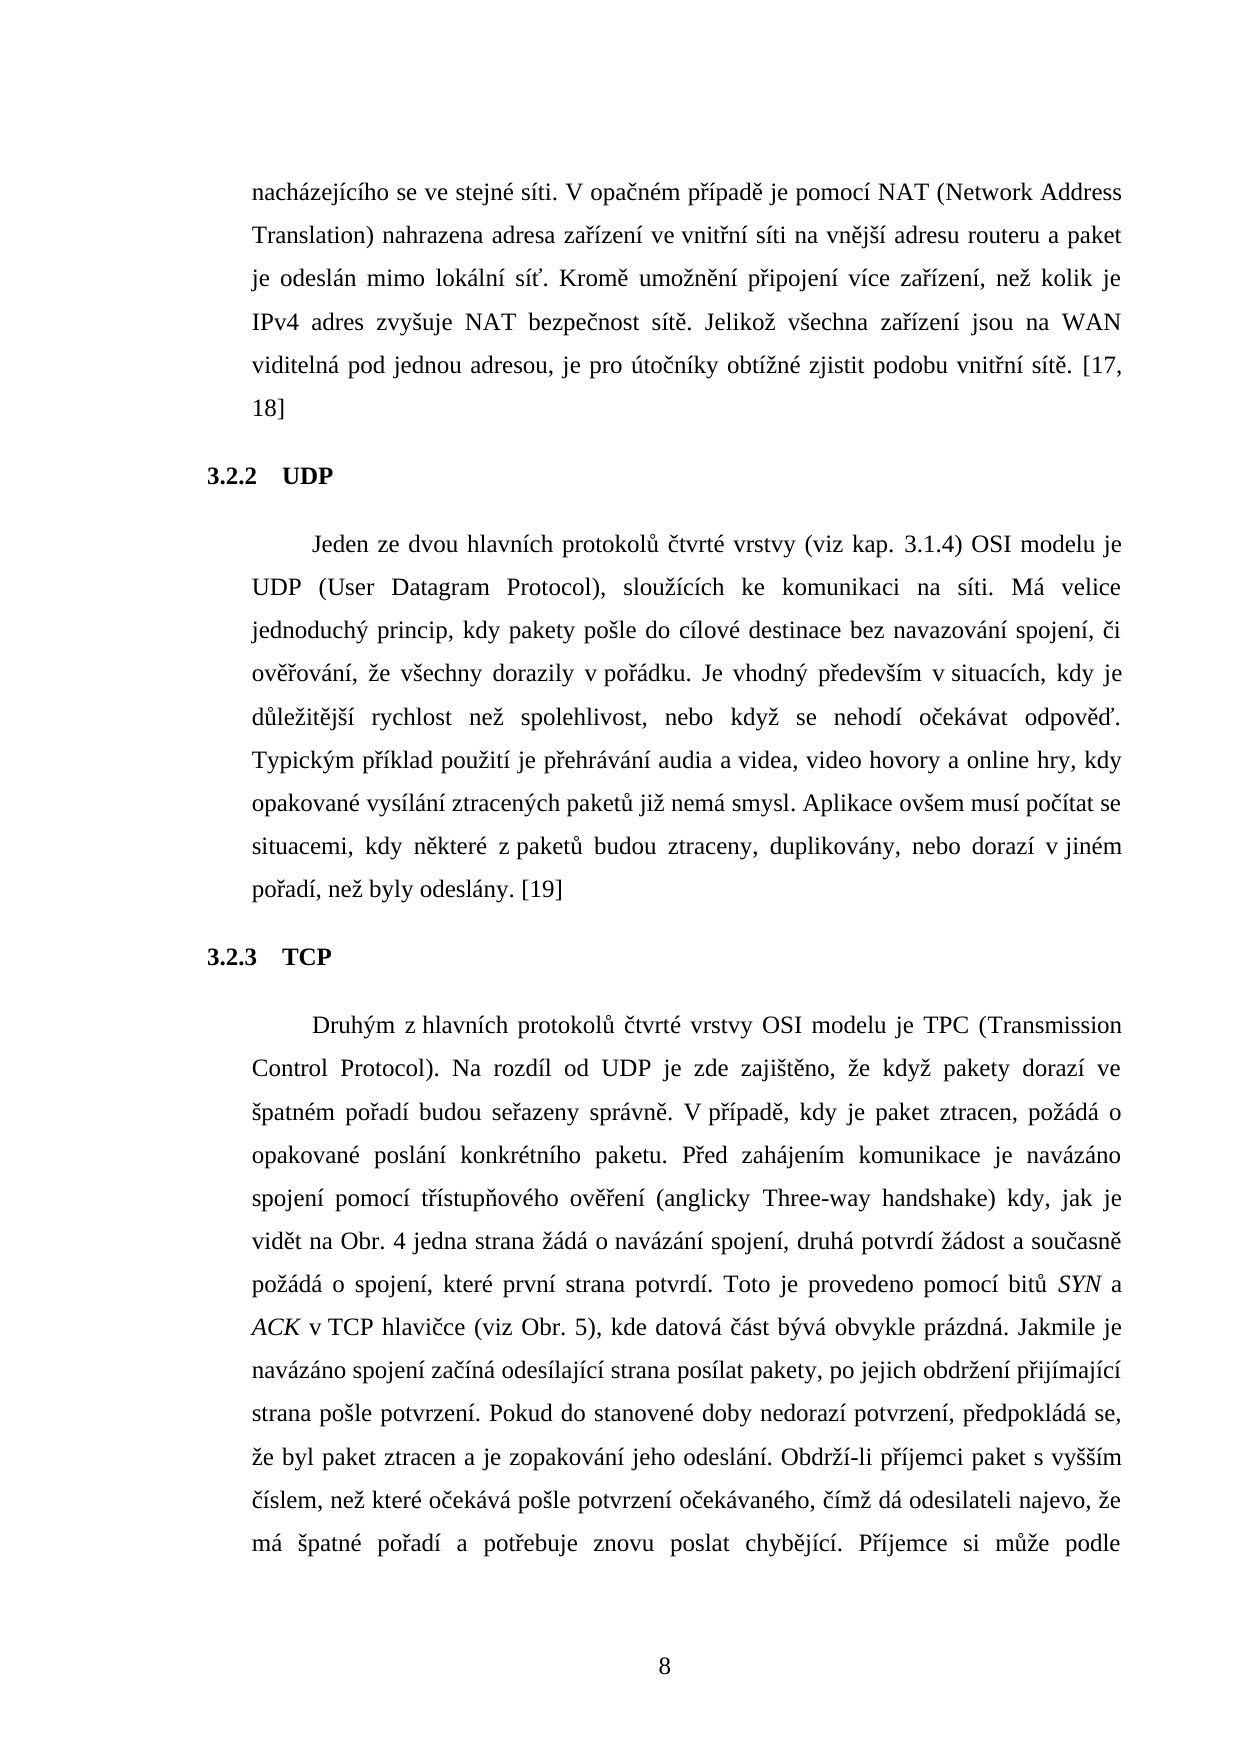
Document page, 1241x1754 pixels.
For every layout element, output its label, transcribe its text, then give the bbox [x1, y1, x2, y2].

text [252, 177, 1122, 422]
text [252, 1010, 1122, 1557]
text Jeden ze dvou hlavních protokolů čtvrté vrstvy (viz kap. 3.1.4) OSI modelu je UDP (User Datagram Protocol), sloužících ke komunikaci na síti. Má velice jednoduchý princip, kdy pakety pošle do cílové destinace bez navazování spojení, či ověřování, že všechny dorazily v pořádku. Je vhodný především v situacích, kdy je důležitější rychlost než spolehlivost, nebo když se nehodí očekávat odpověď. Typickým příklad použití je přehrávání audia a videa, video hovory a online hry, kdy opakované vysílání ztracených paketů již nemá smysl. Aplikace ovšem musí počítat se situacemi, kdy některé z paketů budou ztraceny, duplikovány, nebo dorazí v jiném pořadí, než byly odeslány. [252, 529, 1122, 903]
subtitle TCP [207, 942, 1122, 971]
subtitle UDP [207, 461, 1122, 490]
